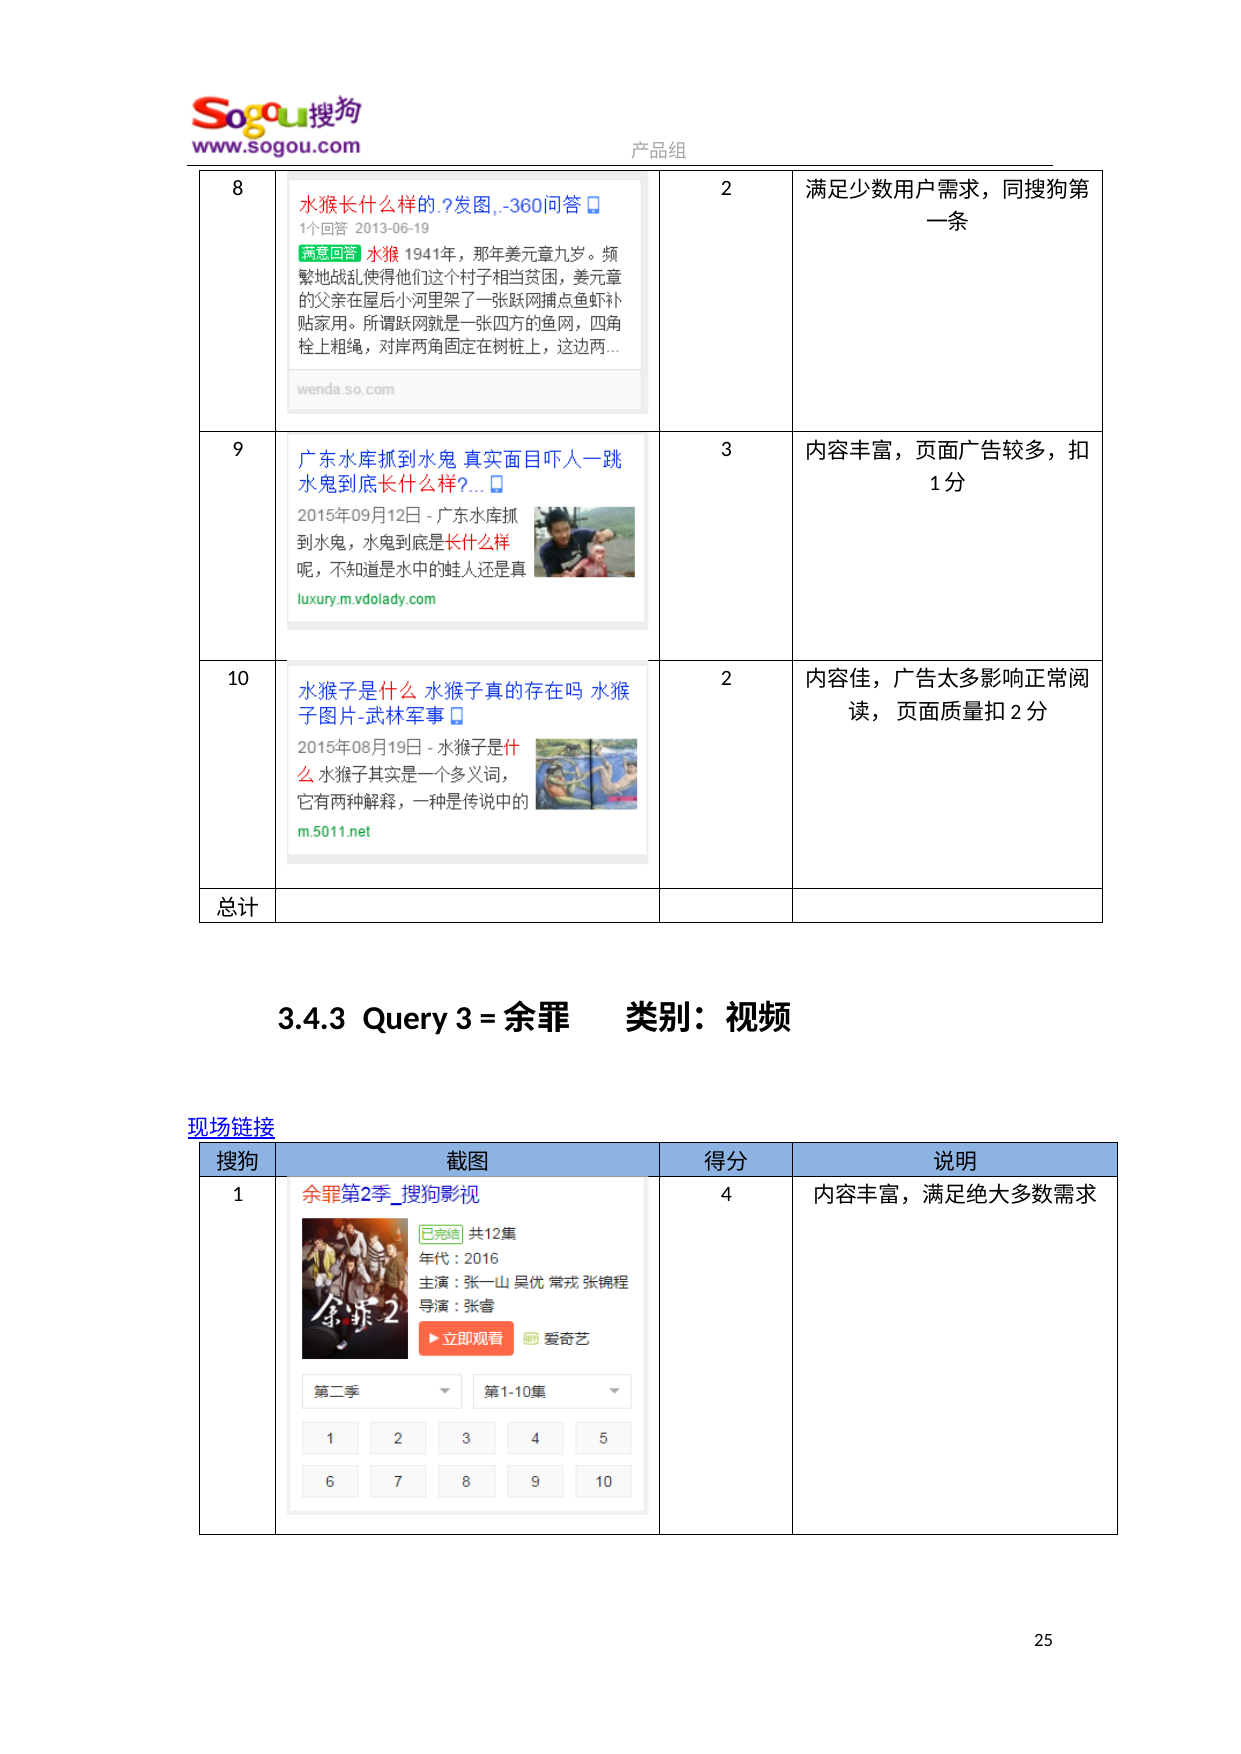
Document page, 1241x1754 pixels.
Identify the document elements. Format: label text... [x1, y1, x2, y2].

table_cell [276, 432, 659, 660]
table_cell 9 [200, 432, 275, 660]
table_header 搜狗 [200, 1143, 275, 1176]
table_cell [793, 889, 1102, 922]
text 现场链接 [187, 1110, 1053, 1142]
table_cell 2 [660, 171, 792, 431]
table_cell 2 [660, 661, 792, 888]
table_cell 内容丰富，满足绝大多数需求 [793, 1177, 1117, 1534]
table_header 截图 [276, 1143, 659, 1176]
table_cell 8 [200, 171, 275, 431]
picture [287, 1176, 649, 1515]
table_cell 3 [660, 432, 792, 660]
picture [287, 171, 649, 414]
table_header 得分 [660, 1143, 792, 1176]
picture [287, 432, 649, 630]
picture [187, 88, 367, 158]
table_header 说明 [793, 1143, 1117, 1176]
table_cell 10 [200, 661, 275, 888]
table_cell 总计 [200, 889, 275, 922]
table_cell [276, 171, 659, 431]
table_cell 满足少数用户需求，同搜狗第一条 [793, 171, 1102, 431]
picture [287, 660, 649, 865]
table_cell 内容佳，广告太多影响正常阅读， 页面质量扣2分 [793, 661, 1102, 888]
table_cell 4 [660, 1177, 792, 1534]
subtitle Query 3 = 余罪 类别：视频 [262, 982, 1053, 1047]
table_cell 1 [200, 1177, 275, 1534]
table_cell [660, 889, 792, 922]
table_cell [276, 1177, 659, 1534]
table_cell [276, 661, 659, 888]
table_cell [276, 889, 659, 922]
table_cell 内容丰富，页面广告较多，扣1分 [793, 432, 1102, 660]
